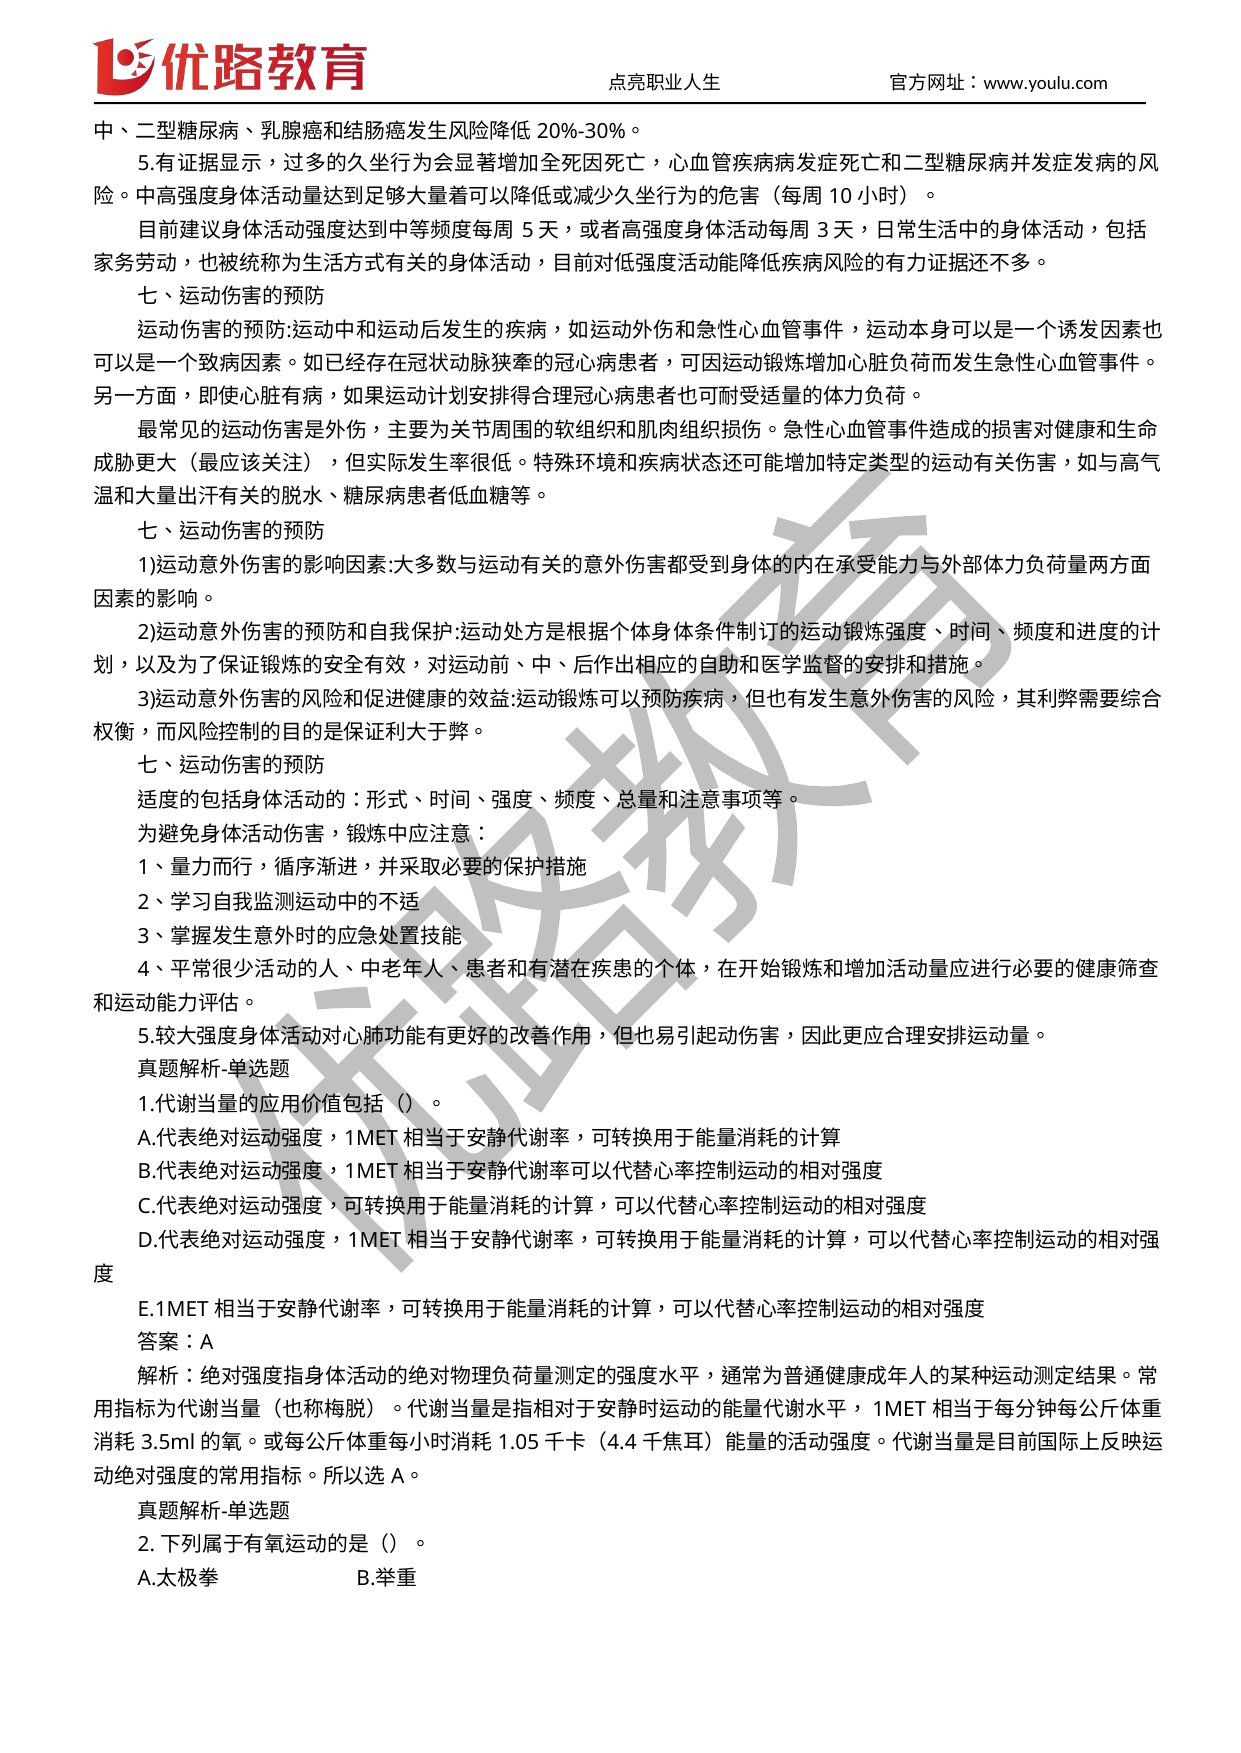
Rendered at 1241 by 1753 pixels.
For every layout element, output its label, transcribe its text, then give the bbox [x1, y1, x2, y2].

text 最常见的运动伤害是外伤，主要为关节周围的软组织和肌肉组织损伤。急性心血管事件造成的损害对健康和生命成胁更大（最应该关注），但实际发生率很低。特殊环境和疾病状态还可能增加特定类型的运动有关伤害，如与高气温和大量出汗有关的脱水、糖尿病患者低血糖等。 [94, 411, 1163, 511]
text E.1MET 相当于安静代谢率，可转换用于能量消耗的计算，可以代替心率控制运动的相对强度 [137, 1288, 1163, 1323]
picture [68, 25, 367, 113]
text A.太极拳 B.举重 [137, 1558, 1163, 1592]
text 5.较大强度身体活动对心肺功能有更好的改善作用，但也易引起动伤害，因此更应合理安排运动量。 [137, 1017, 1163, 1050]
text 2. 下列属于有氧运动的是（）。 [137, 1525, 1163, 1558]
text 七、运动伤害的预防 [137, 746, 1163, 779]
text 3、掌握发生意外时的应急处置技能 [137, 917, 1163, 950]
text 2)运动意外伤害的预防和自我保护:运动处方是根据个体身体条件制订的运动锻炼强度、时间、频度和进度的计划，以及为了保证锻炼的安全有效，对运动前、中、后作出相应的自助和医学监督的安排和措施。 [94, 613, 1163, 679]
text 1、量力而行，循序渐进，并采取必要的保护措施 [137, 848, 1163, 881]
text 1)运动意外伤害的影响因素:大多数与运动有关的意外伤害都受到身体的内在承受能力与外部体力负荷量两方面因素的影响。 [94, 546, 1153, 613]
text 七、运动伤害的预防 [137, 511, 1163, 546]
text 4、平常很少活动的人、中老年人、患者和有潜在疾患的个体，在开始锻炼和增加活动量应进行必要的健康筛查和运动能力评估。 [94, 950, 1163, 1017]
text 3)运动意外伤害的风险和促进健康的效益:运动锻炼可以预防疾病，但也有发生意外伤害的风险，其利弊需要综合权衡，而风险控制的目的是保证利大于弊。 [94, 679, 1163, 746]
text 5.有证据显示，过多的久坐行为会显著增加全死因死亡，心血管疾病病发症死亡和二型糖尿病并发症发病的风险。中高强度身体活动量达到足够大量着可以降低或减少久坐行为的危害（每周 10 小时）。 [94, 144, 1163, 211]
text 答案：A [137, 1323, 1163, 1356]
text B.代表绝对运动强度，1MET 相当于安静代谢率可以代替心率控制运动的相对强度 [137, 1152, 1163, 1186]
text 中、二型糖尿病、乳腺癌和结肠癌发生风险降低 20%-30%。 [94, 117, 1163, 144]
text 真题解析-单选题 [137, 1050, 1163, 1083]
text 目前建议身体活动强度达到中等频度每周 5天，或者高强度身体活动每周 3天，日常生活中的身体活动，包括家务劳动，也被统称为生活方式有关的身体活动，目前对低强度活动能降低疾病风险的有力证据还不多。 [94, 211, 1148, 277]
text 七、运动伤害的预防 [137, 277, 1163, 311]
text D.代表绝对运动强度，1MET 相当于安静代谢率，可转换用于能量消耗的计算，可以代替心率控制运动的相对强度 [94, 1221, 1163, 1288]
text C.代表绝对运动强度，可转换用于能量消耗的计算，可以代替心率控制运动的相对强度 [137, 1186, 1163, 1221]
text A.代表绝对运动强度，1MET 相当于安静代谢率，可转换用于能量消耗的计算 [137, 1119, 1163, 1152]
text 点亮职业人生 官方网址：www.youlu.com [608, 63, 1163, 96]
text 适度的包括身体活动的：形式、时间、强度、频度、总量和注意事项等。 [137, 779, 1163, 815]
text 解析：绝对强度指身体活动的绝对物理负荷量测定的强度水平，通常为普通健康成年人的某种运动测定结果。常用指标为代谢当量（也称梅脱）。代谢当量是指相对于安静时运动的能量代谢水平，1MET 相当于每分钟每公斤体重消耗 3.5ml 的氧。或每公斤体重每小时消耗 1.05 千卡（4.4 千焦耳）能量的活动强度。代谢当量是目前国际上反映运动绝对强度的常用指标。所以选 A。 [94, 1356, 1163, 1490]
text 2、学习自我监测运动中的不适 [137, 881, 1163, 917]
text 1.代谢当量的应用价值包括（）。 [137, 1083, 1163, 1119]
text 真题解析-单选题 [137, 1490, 1163, 1525]
text 运动伤害的预防:运动中和运动后发生的疾病，如运动外伤和急性心血管事件，运动本身可以是一个诱发因素也可以是一个致病因素。如已经存在冠状动脉狭牽的冠心病患者，可因运动锻炼增加心脏负荷而发生急性心血管事件。另一方面，即使心脏有病，如果运动计划安排得合理冠心病患者也可耐受适量的体力负荷。 [94, 311, 1163, 411]
text 为避免身体活动伤害，锻炼中应注意： [137, 815, 1163, 848]
